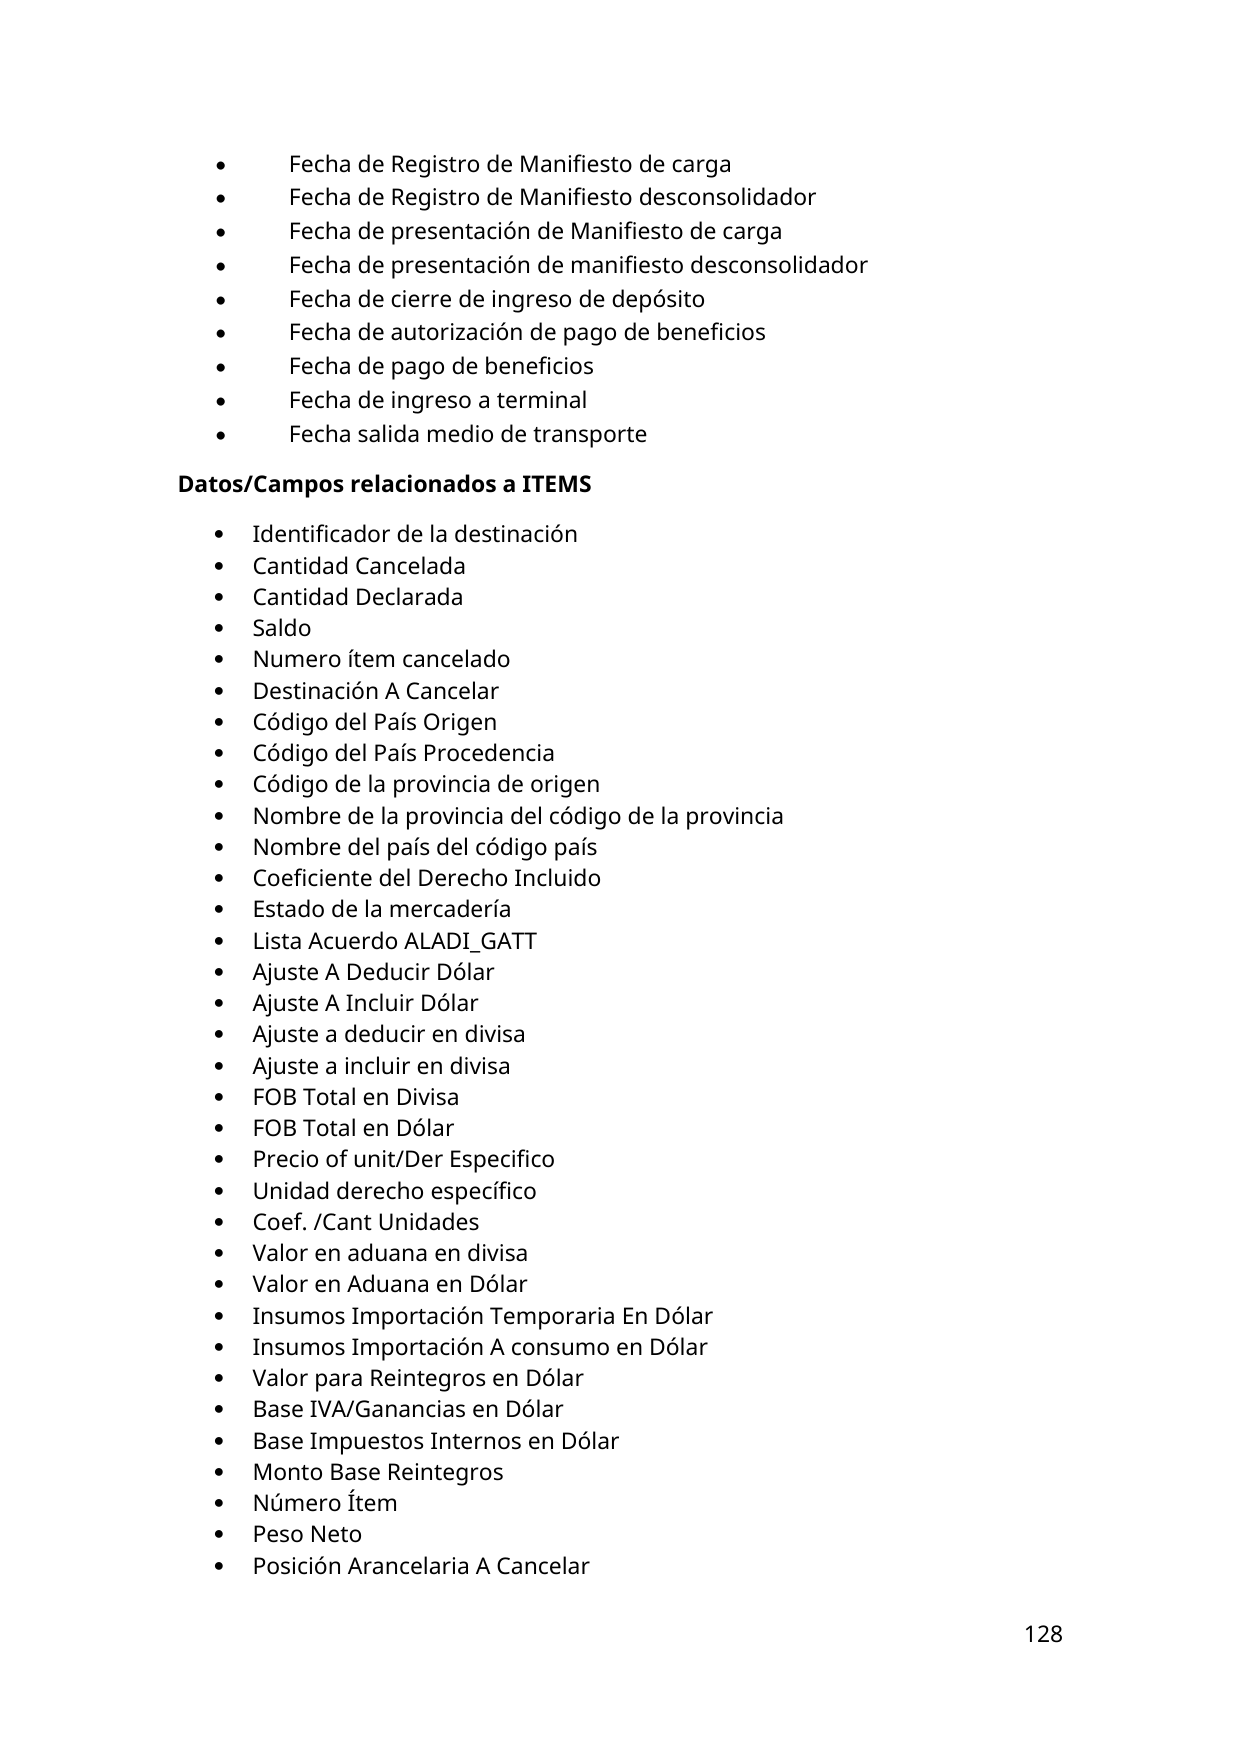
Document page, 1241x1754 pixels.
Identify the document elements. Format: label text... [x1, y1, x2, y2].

list Valor en aduana en divisa [215, 1237, 1063, 1268]
list Coef. /Cant Unidades [215, 1206, 1063, 1237]
list Insumos Importación A consumo en Dólar [215, 1331, 1063, 1362]
list Fecha de presentación de Manifiesto de carga [215, 215, 1063, 246]
list Valor en Aduana en Dólar [215, 1268, 1063, 1300]
list Estado de la mercadería [215, 893, 1063, 925]
list Numero ítem cancelado [215, 643, 1063, 675]
list Fecha de ingreso a terminal [215, 384, 1063, 415]
list Número Ítem [215, 1487, 1063, 1518]
list Fecha de presentación de manifiesto desconsolidador [215, 249, 1063, 280]
list Cantidad Declarada [215, 581, 1063, 612]
list Fecha de Registro de Manifiesto desconsolidador [215, 181, 1063, 213]
list Base Impuestos Internos en Dólar [215, 1425, 1063, 1456]
list Insumos Importación Temporaria En Dólar [215, 1300, 1063, 1331]
list Cantidad Cancelada [215, 550, 1063, 581]
list Ajuste A Incluir Dólar [215, 987, 1063, 1018]
list Unidad derecho específico [215, 1175, 1063, 1206]
list Código de la provincia de origen [215, 768, 1063, 800]
list Fecha de cierre de ingreso de depósito [215, 283, 1063, 314]
list Fecha de pago de beneficios [215, 350, 1063, 381]
list Fecha salida medio de transporte [215, 418, 1063, 449]
list Fecha de Registro de Manifiesto de carga [215, 148, 1063, 179]
list FOB Total en Divisa [215, 1081, 1063, 1112]
list Ajuste a incluir en divisa [215, 1050, 1063, 1081]
list Base IVA/Ganancias en Dólar [215, 1393, 1063, 1425]
list Nombre del país del código país [215, 831, 1063, 862]
list Nombre de la provincia del código de la provincia [215, 800, 1063, 831]
list Ajuste a deducir en divisa [215, 1018, 1063, 1050]
list FOB Total en Dólar [215, 1112, 1063, 1143]
list Monto Base Reintegros [215, 1456, 1063, 1487]
list Valor para Reintegros en Dólar [215, 1362, 1063, 1393]
text Datos/Campos relacionados a ITEMS [177, 468, 1063, 499]
list Posición Arancelaria A Cancelar [215, 1550, 1063, 1581]
list Peso Neto [215, 1518, 1063, 1550]
list Código del País Procedencia [215, 737, 1063, 768]
list Ajuste A Deducir Dólar [215, 956, 1063, 987]
list Coeficiente del Derecho Incluido [215, 862, 1063, 893]
list Código del País Origen [215, 706, 1063, 737]
list Identificador de la destinación [215, 518, 1063, 550]
list Fecha de autorización de pago de beneficios [215, 316, 1063, 348]
list Lista Acuerdo ALADI_GATT [215, 925, 1063, 956]
list Precio of unit/Der Especifico [215, 1143, 1063, 1175]
list Destinación A Cancelar [215, 675, 1063, 706]
list Saldo [215, 612, 1063, 643]
